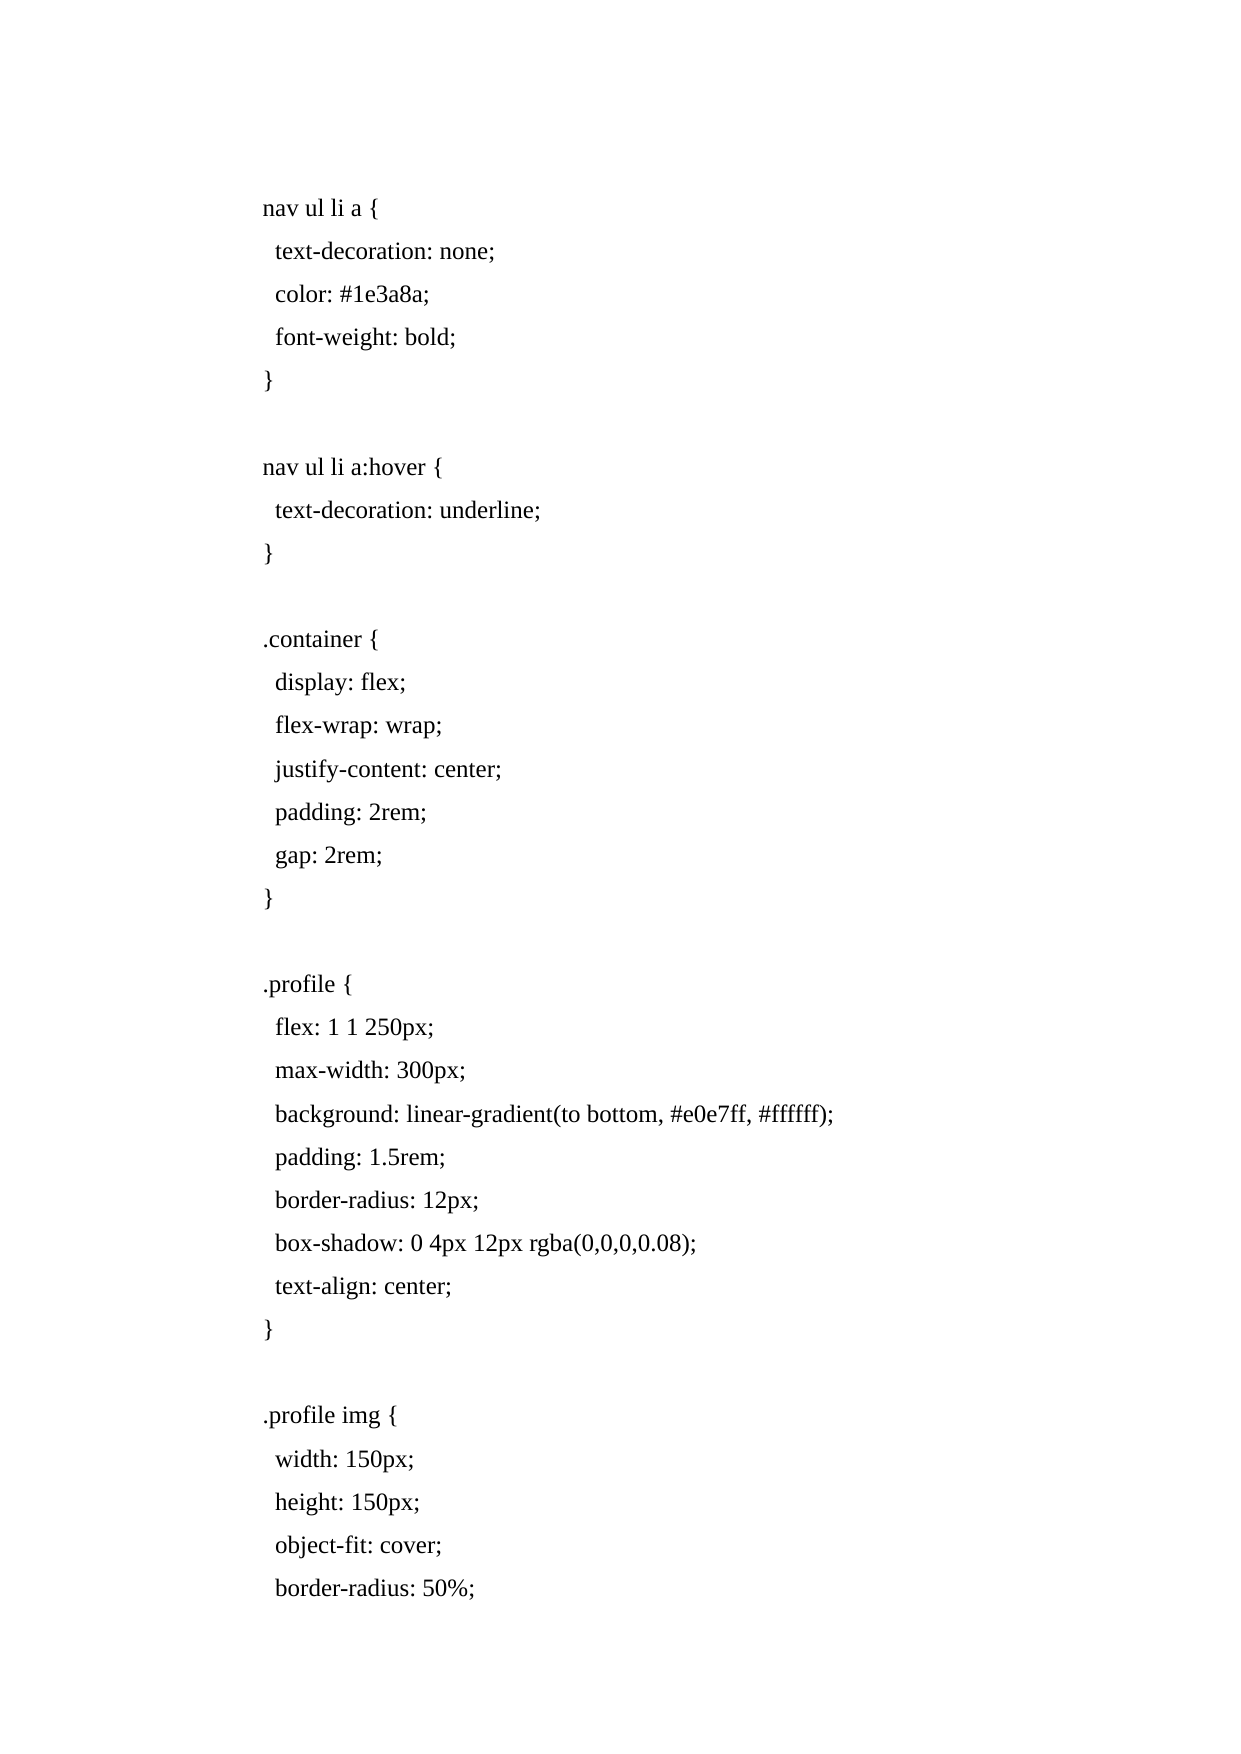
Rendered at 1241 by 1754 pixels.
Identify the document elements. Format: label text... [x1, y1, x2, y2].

list background: linear-gradient(to bottom, #e0e7ff, #ffffff); [262, 1099, 1090, 1127]
list padding: 1.5rem; [262, 1142, 1090, 1171]
list text-decoration: underline; [262, 495, 1090, 524]
list .container { [262, 624, 1090, 653]
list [262, 1228, 1090, 1257]
list nav ul li a:hover { [262, 452, 1090, 481]
list color: #1e3a8a; [262, 279, 1090, 308]
list .profile img { [262, 1401, 1090, 1429]
list font-weight: bold; [262, 322, 1090, 351]
list } [262, 366, 1090, 394]
list nav ul li a { [262, 193, 1090, 222]
list text-align: center; [262, 1271, 1090, 1300]
list justify-content: center; [262, 754, 1090, 782]
list object-fit: cover; [262, 1530, 1090, 1559]
list width: 150px; [262, 1444, 1090, 1472]
list display: flex; [262, 667, 1090, 696]
list flex: 1 1 250px; [262, 1012, 1090, 1041]
list max-width: 300px; [262, 1056, 1090, 1084]
list padding: 2rem; [262, 797, 1090, 826]
list border-radius: 50%; [262, 1573, 1090, 1602]
list flex-wrap: wrap; [262, 711, 1090, 739]
list .profile { [262, 969, 1090, 998]
list height: 150px; [262, 1487, 1090, 1516]
list } [262, 1314, 1090, 1343]
list border-radius: 12px; [262, 1185, 1090, 1214]
list } [262, 883, 1090, 912]
list } [262, 538, 1090, 567]
list text-decoration: none; [262, 236, 1090, 265]
list gap: 2rem; [262, 840, 1090, 869]
